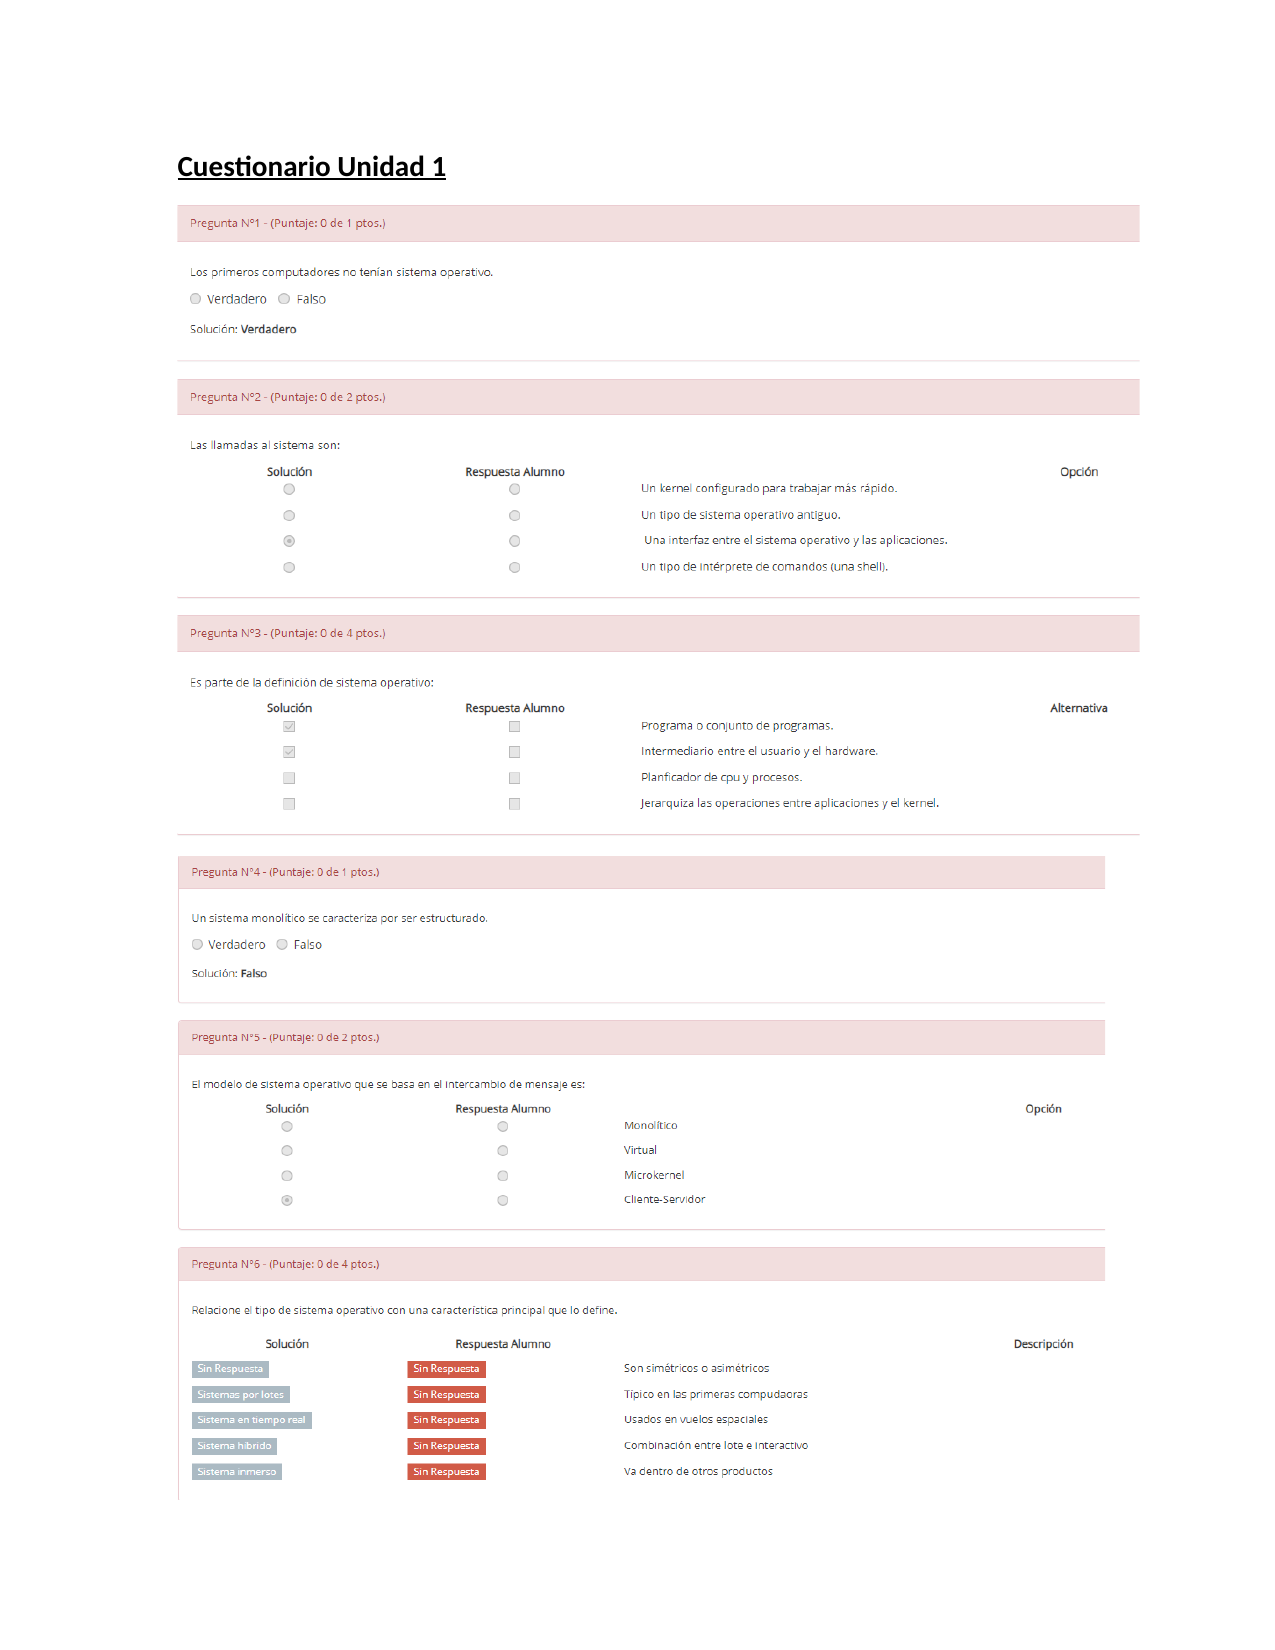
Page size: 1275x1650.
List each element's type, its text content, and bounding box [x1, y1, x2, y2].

picture [177, 202, 1140, 838]
picture [177, 856, 1106, 1500]
text Cuestionario Unidad 1 [177, 148, 1098, 183]
